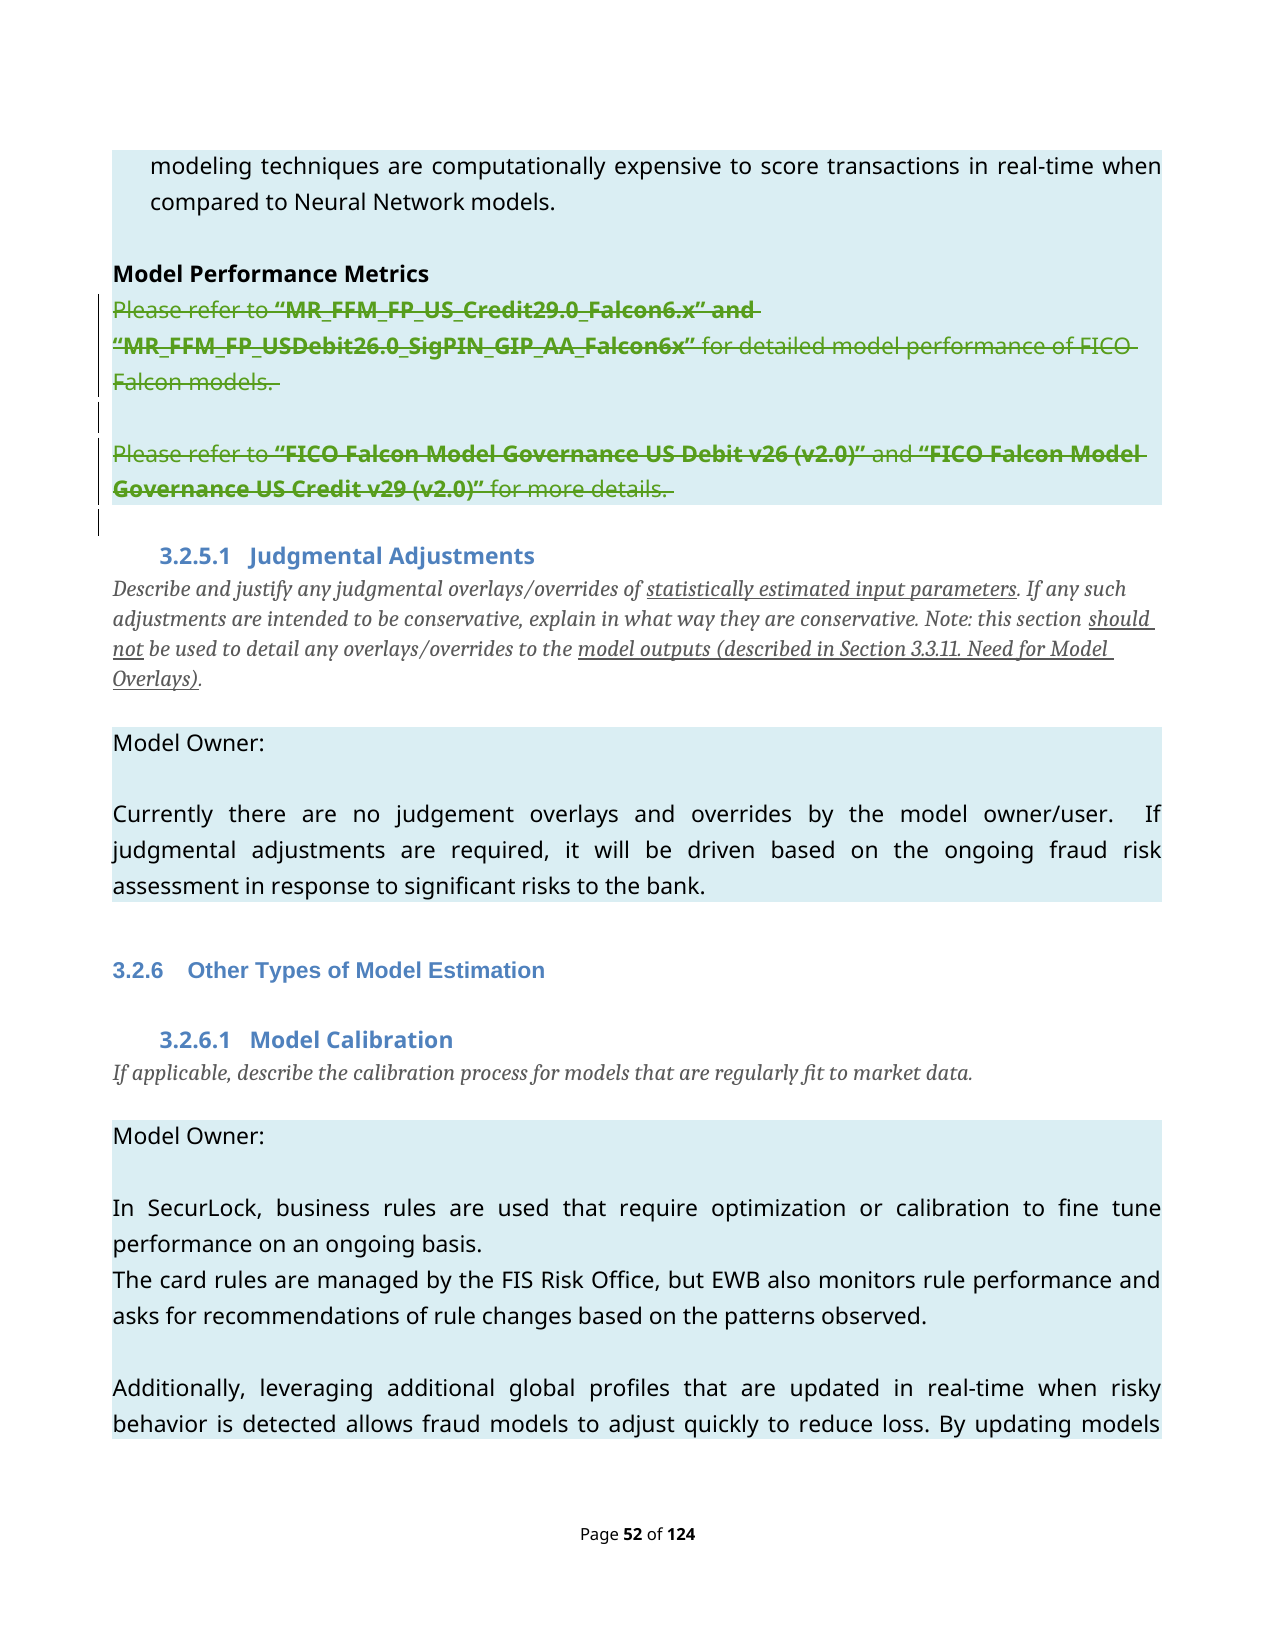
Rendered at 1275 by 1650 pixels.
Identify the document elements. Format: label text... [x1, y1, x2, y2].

text The card rules are managed by the FIS Risk Office, but EWB also monitors rule performance and asks for recommendations of rule changes based on the patterns observed. [112, 1264, 1162, 1331]
subtitle Judgmental Adjustments [159, 539, 1162, 571]
text Describe and justify any judgmental overlays/overrides of statistically estimated input parameters. If any such adjustments are intended to be conservative, explain in what way they are conservative. Note: this section should not be used to detail any overlays/overrides to the model outputs (described in Section 3.3.11. Need for Model Overlays). [112, 576, 1162, 692]
text Currently there are no judgement overlays and overrides by the model owner/user. If judgmental adjustments are required, it will be driven based on the ongoing fraud risk assessment in response to significant risks to the bank. [112, 798, 1162, 902]
text Model Owner: [112, 727, 1162, 758]
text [112, 1372, 1162, 1439]
text Model Performance Metrics [112, 258, 1162, 289]
text If applicable, describe the calibration process for models that are regularly fit to market data. [112, 1060, 1162, 1086]
text In SecurLock, business rules are used that require optimization or calibration to fine tune performance on an ongoing basis. [112, 1192, 1162, 1259]
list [112, 150, 1162, 217]
subtitle Other Types of Model Estimation [112, 957, 1162, 984]
subtitle Model Calibration [159, 1024, 1162, 1055]
text Model Owner: [112, 1120, 1162, 1152]
